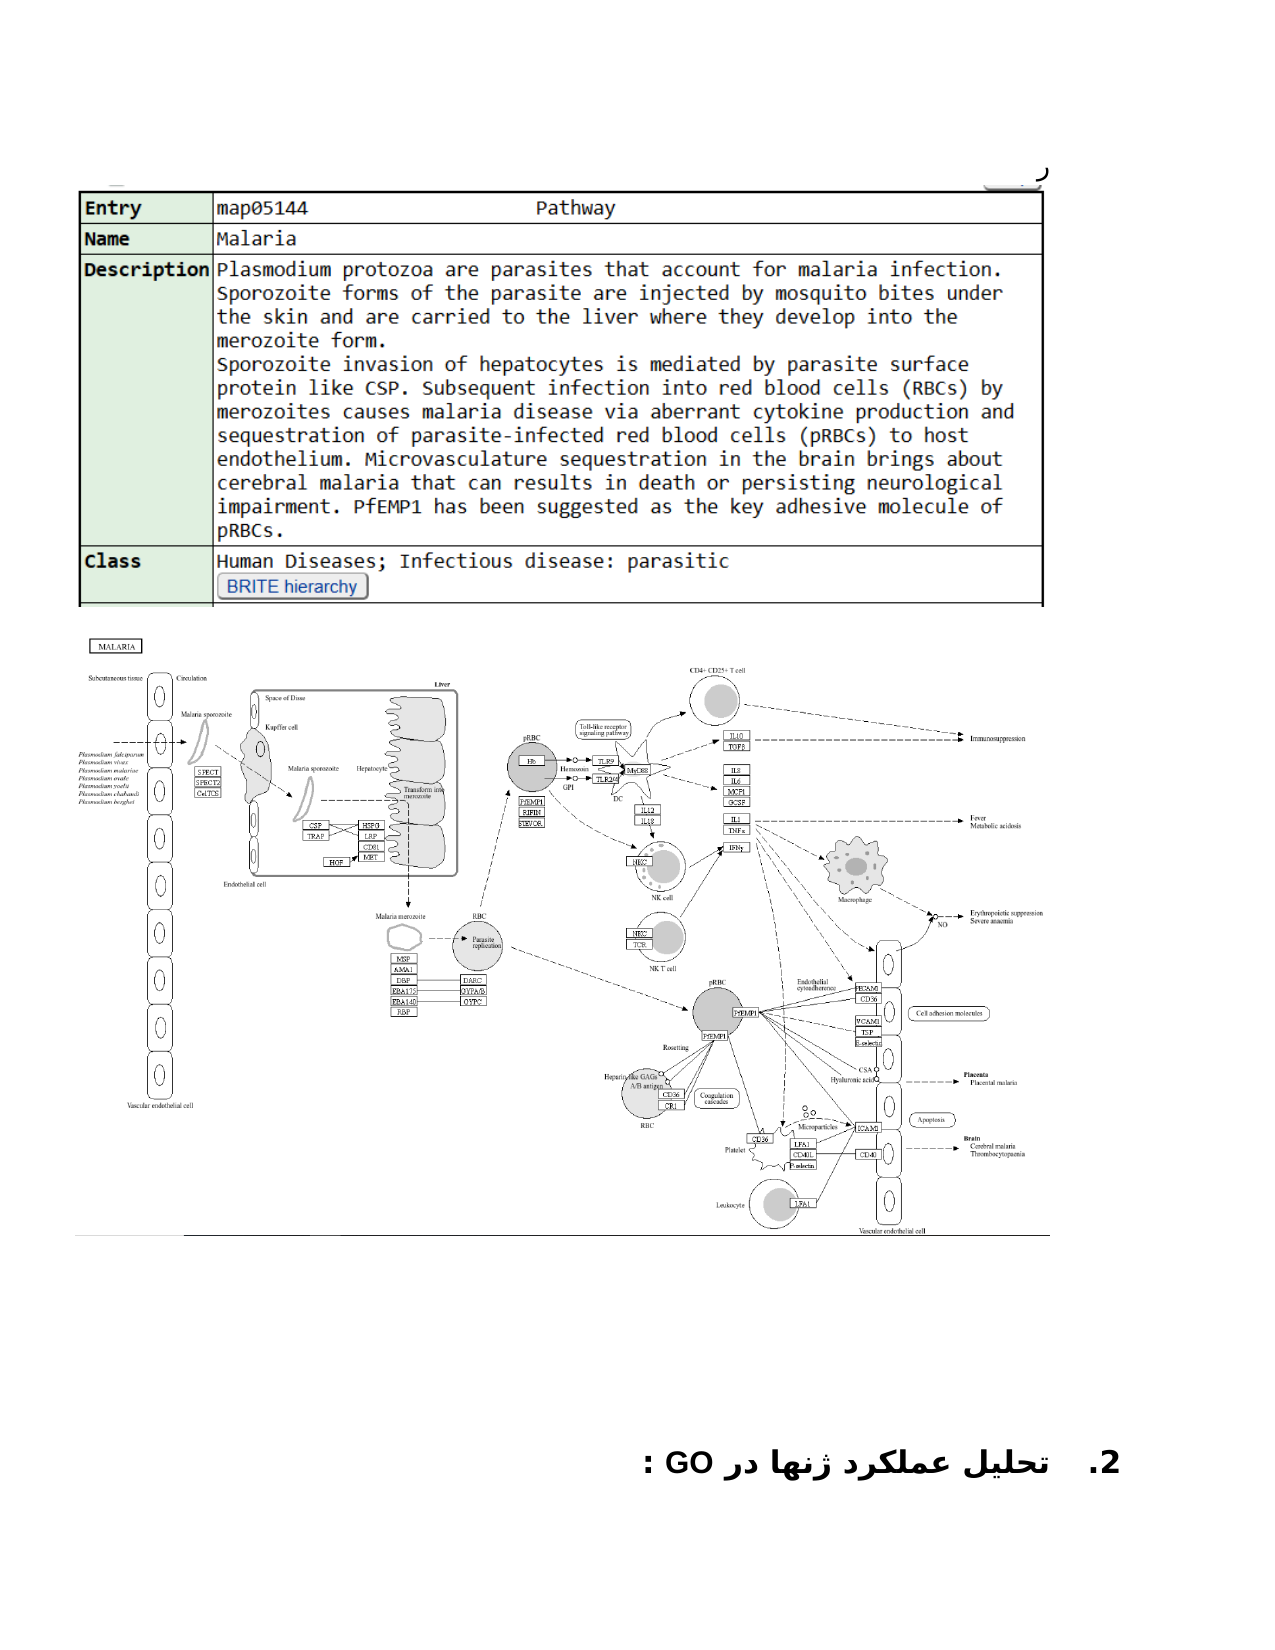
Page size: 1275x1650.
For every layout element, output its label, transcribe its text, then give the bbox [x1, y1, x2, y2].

text ر [150, 150, 1050, 185]
picture [75, 185, 1050, 607]
list تحلیل عملکرد ژنها در GO : [150, 1444, 1087, 1480]
picture [75, 635, 1050, 1236]
